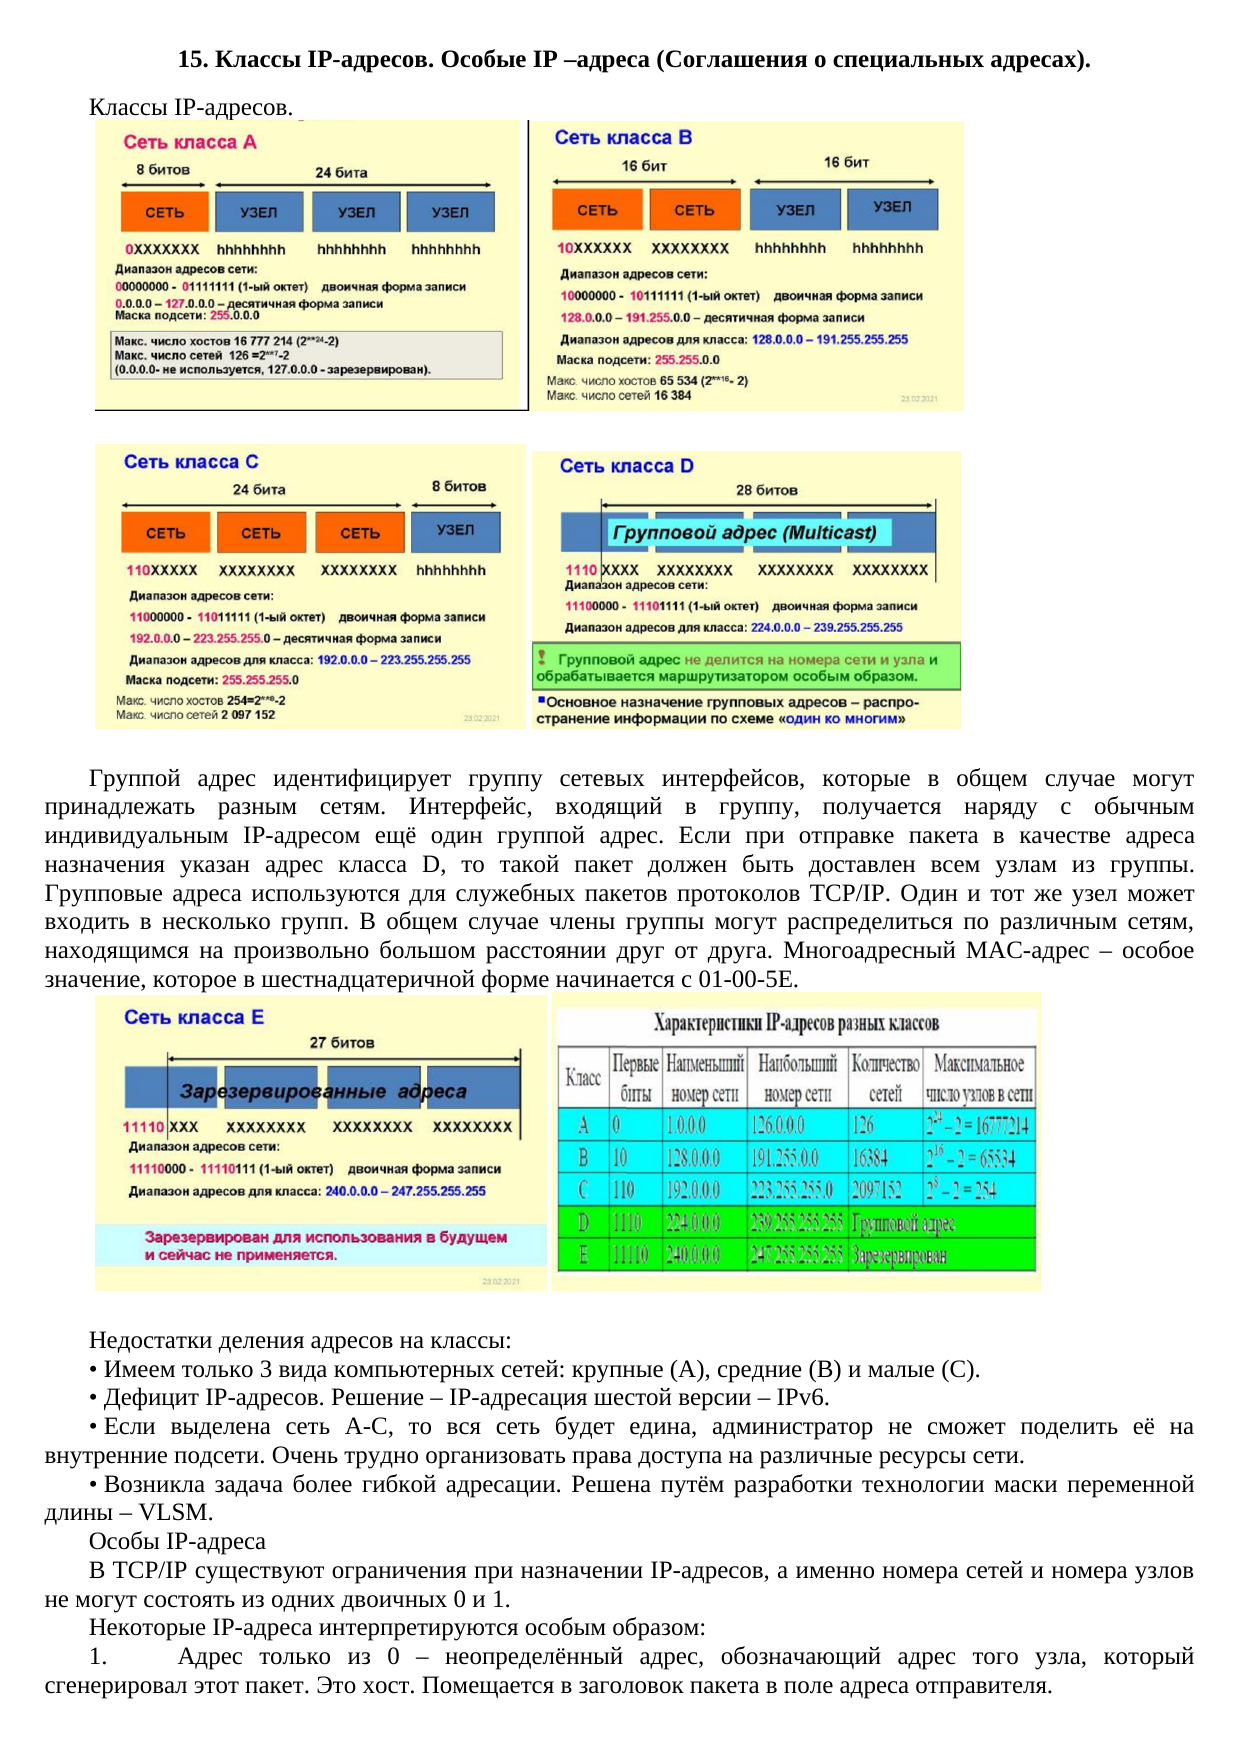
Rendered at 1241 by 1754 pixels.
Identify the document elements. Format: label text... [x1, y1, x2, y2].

text Некоторые IP-адреса интерпретируются особым образом: [44, 1612, 1196, 1641]
picture [94, 120, 965, 411]
picture [94, 992, 1042, 1291]
picture [94, 444, 964, 729]
text • Имеем только 3 вида компьютерных сетей: крупные (A), средние (B) и малые (C). [44, 1354, 1196, 1382]
text Особы IP-адреса [44, 1526, 1196, 1555]
text 15. Классы IP-адресов. Особые IP –адреса (Соглашения о специальных адресах). [177, 44, 1152, 73]
text Классы IP-адресов. [44, 92, 1196, 121]
text Недостатки деления адресов на классы: [44, 1325, 1196, 1354]
text • Если выделена сеть A-C, то вся сеть будет едина, администратор не сможет поделить её на внутренние подсети. Очень трудно организовать права доступа на различные ресурсы сети. [44, 1411, 1196, 1469]
text • Возникла задача более гибкой адресации. Решена путём разработки технологии маски переменной длины – VLSM. [44, 1469, 1196, 1526]
text 1. Адрес только из 0 – неопределённый адрес, обозначающий адрес того узла, который сгенерировал этот пакет. Это хост. Помещается в заголовок пакета в поле адреса отправителя. [44, 1641, 1196, 1699]
text Группой адрес идентифицирует группу сетевых интерфейсов, которые в общем случае могут принадлежать разным сетям. Интерфейс, входящий в группу, получается наряду с обычным индивидуальным IP-адресом ещё один группой адрес. Если при отправке пакета в качестве адреса назначения указан адрес класса D, то такой пакет должен быть доставлен всем узлам из группы. Групповые адреса используются для служебных пакетов протоколов TCP/IP. Один и тот же узел может входить в несколько групп. В общем случае члены группы могут распределиться по различным сетям, находящимся на произвольно большом расстоянии друг от друга. Многоадресный MAC-адрес – особое значение, которое в шестнадцатеричной форме начинается с 01-00-5E. [44, 763, 1196, 993]
text • Дефицит IP-адресов. Решение – IP-адресация шестой версии – IPv6. [44, 1382, 1196, 1411]
text В TCP/IP существуют ограничения при назначении IP-адресов, а именно номера сетей и номера узлов не могут состоять из одних двоичных 0 и 1. [44, 1555, 1196, 1612]
